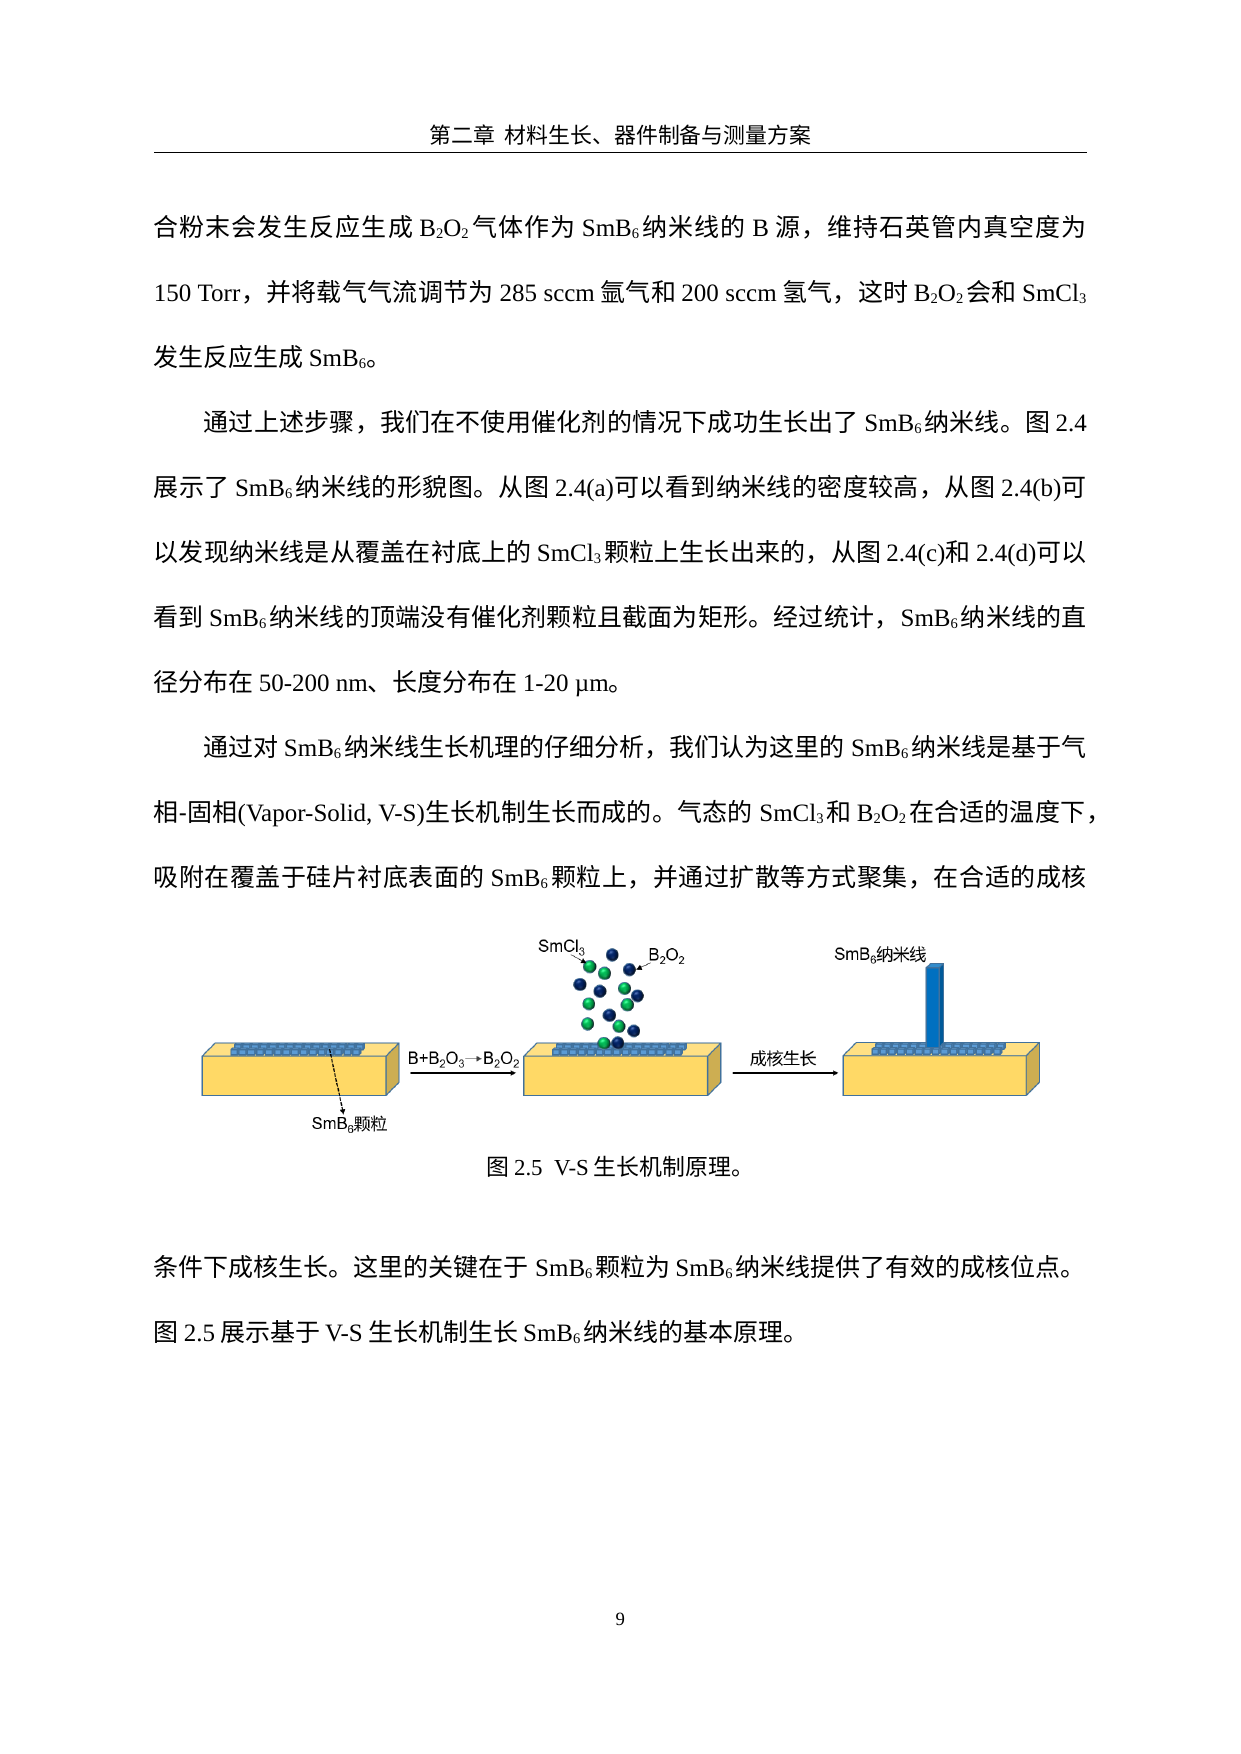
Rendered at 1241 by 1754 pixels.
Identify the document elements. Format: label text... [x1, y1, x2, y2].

picture [200, 938, 1041, 1137]
text 通过上述步骤，我们在不使用催化剂的情况下成功生长出了SmB6纳米线。图2.4展示了SmB6纳米线的形貌图。从图2.4(a)可以看到纳米线的密度较高，从图2.4(b)可以发现纳米线是从覆盖在衬底上的SmCl3颗粒上生长出来的，从图2.4(c)和2.4(d)可以看到SmB6纳米线的顶端没有催化剂颗粒且截面为矩形。经过统计，SmB6纳米线的直径分布在50-200 nm、长度分布在1-20 µm。 [153, 388, 1087, 713]
text 通过对SmB6纳米线生长机理的仔细分析，我们认为这里的SmB6纳米线是基于气相-固相(Vapor-Solid, V-S)生长机制生长而成的。气态的SmCl3和B2O2在合适的温度下，吸附在覆盖于硅片衬底表面的SmB6颗粒上，并通过扩散等方式聚集，在合适的成核条件下成核生长。这里的关键在于SmB6颗粒为SmB6纳米线提供了有效的成核位点。图2.5展示基于V-S生长机制生长SmB6纳米线的基本原理。 [153, 713, 1087, 930]
text 在装置好反应物后，我们需要给管式炉设置一个合适的温度变化过程，以为SmB6纳米线提供合适的生长条件。表2.1展示了管式炉的温度变化过程。在25℃-1100℃的升温阶段，维持石英管内真空度为100 Torr，通入285 sccm(Standard Cubic Centimeter per Minute)的氩气和30 sccm氢气；在1100℃的恒温阶段，B和B2O3的混合粉末会发生反应生成B2O2气体作为SmB6纳米线的B源，维持石英管内真空度为150 Torr，并将载气气流调节为285 sccm氩气和200 sccm氢气，这时B2O2会和SmCl3发生反应生成SmB6。 [153, 193, 1087, 388]
text 通过对SmB6纳米线生长机理的仔细分析，我们认为这里的SmB6纳米线是基于气相-固相(Vapor-Solid, V-S)生长机制生长而成的。气态的SmCl3和B2O2在合适的温度下，吸附在覆盖于硅片衬底表面的SmB6颗粒上，并通过扩散等方式聚集，在合适的成核条件下成核生长。这里的关键在于SmB6颗粒为SmB6纳米线提供了有效的成核位点。图2.5展示基于V-S生长机制生长SmB6纳米线的基本原理。 [153, 1220, 1087, 1363]
